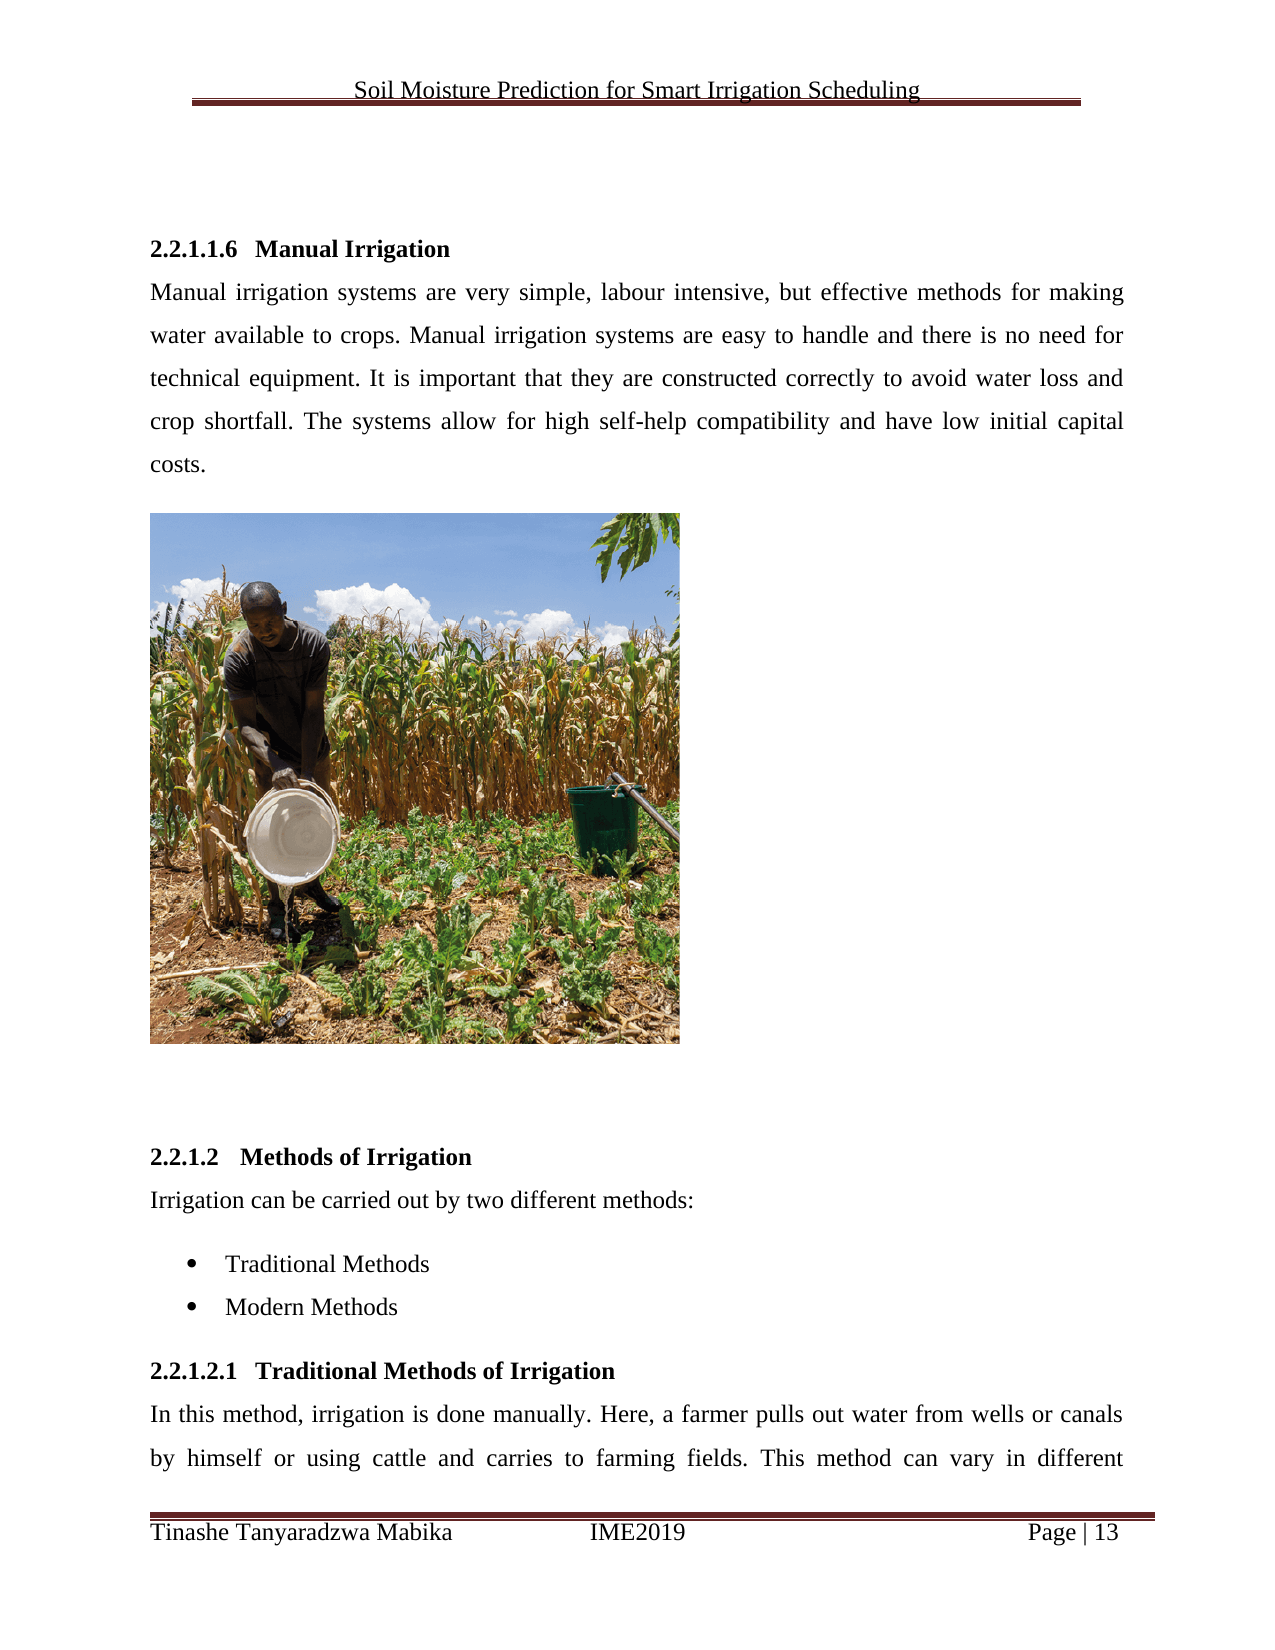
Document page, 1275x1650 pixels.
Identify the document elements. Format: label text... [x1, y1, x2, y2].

picture [150, 513, 680, 1044]
text Manual irrigation systems are very simple, labour intensive, but effective methods for making water available to crops. Manual irrigation systems are easy to handle and there is no need for technical equipment. It is important that they are constructed correctly to avoid water loss and crop shortfall. The systems allow for high self-help compatibility and have low initial capital costs. [150, 277, 1125, 478]
text Irrigation can be carried out by two different methods: [150, 1185, 1125, 1214]
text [150, 1399, 1125, 1471]
subtitle Methods of Irrigation [150, 1142, 1125, 1171]
list Modern Methods [187, 1292, 1125, 1321]
subtitle Manual Irrigation [150, 234, 1125, 263]
subtitle Traditional Methods of Irrigation [150, 1356, 1125, 1385]
list Traditional Methods [187, 1249, 1125, 1278]
